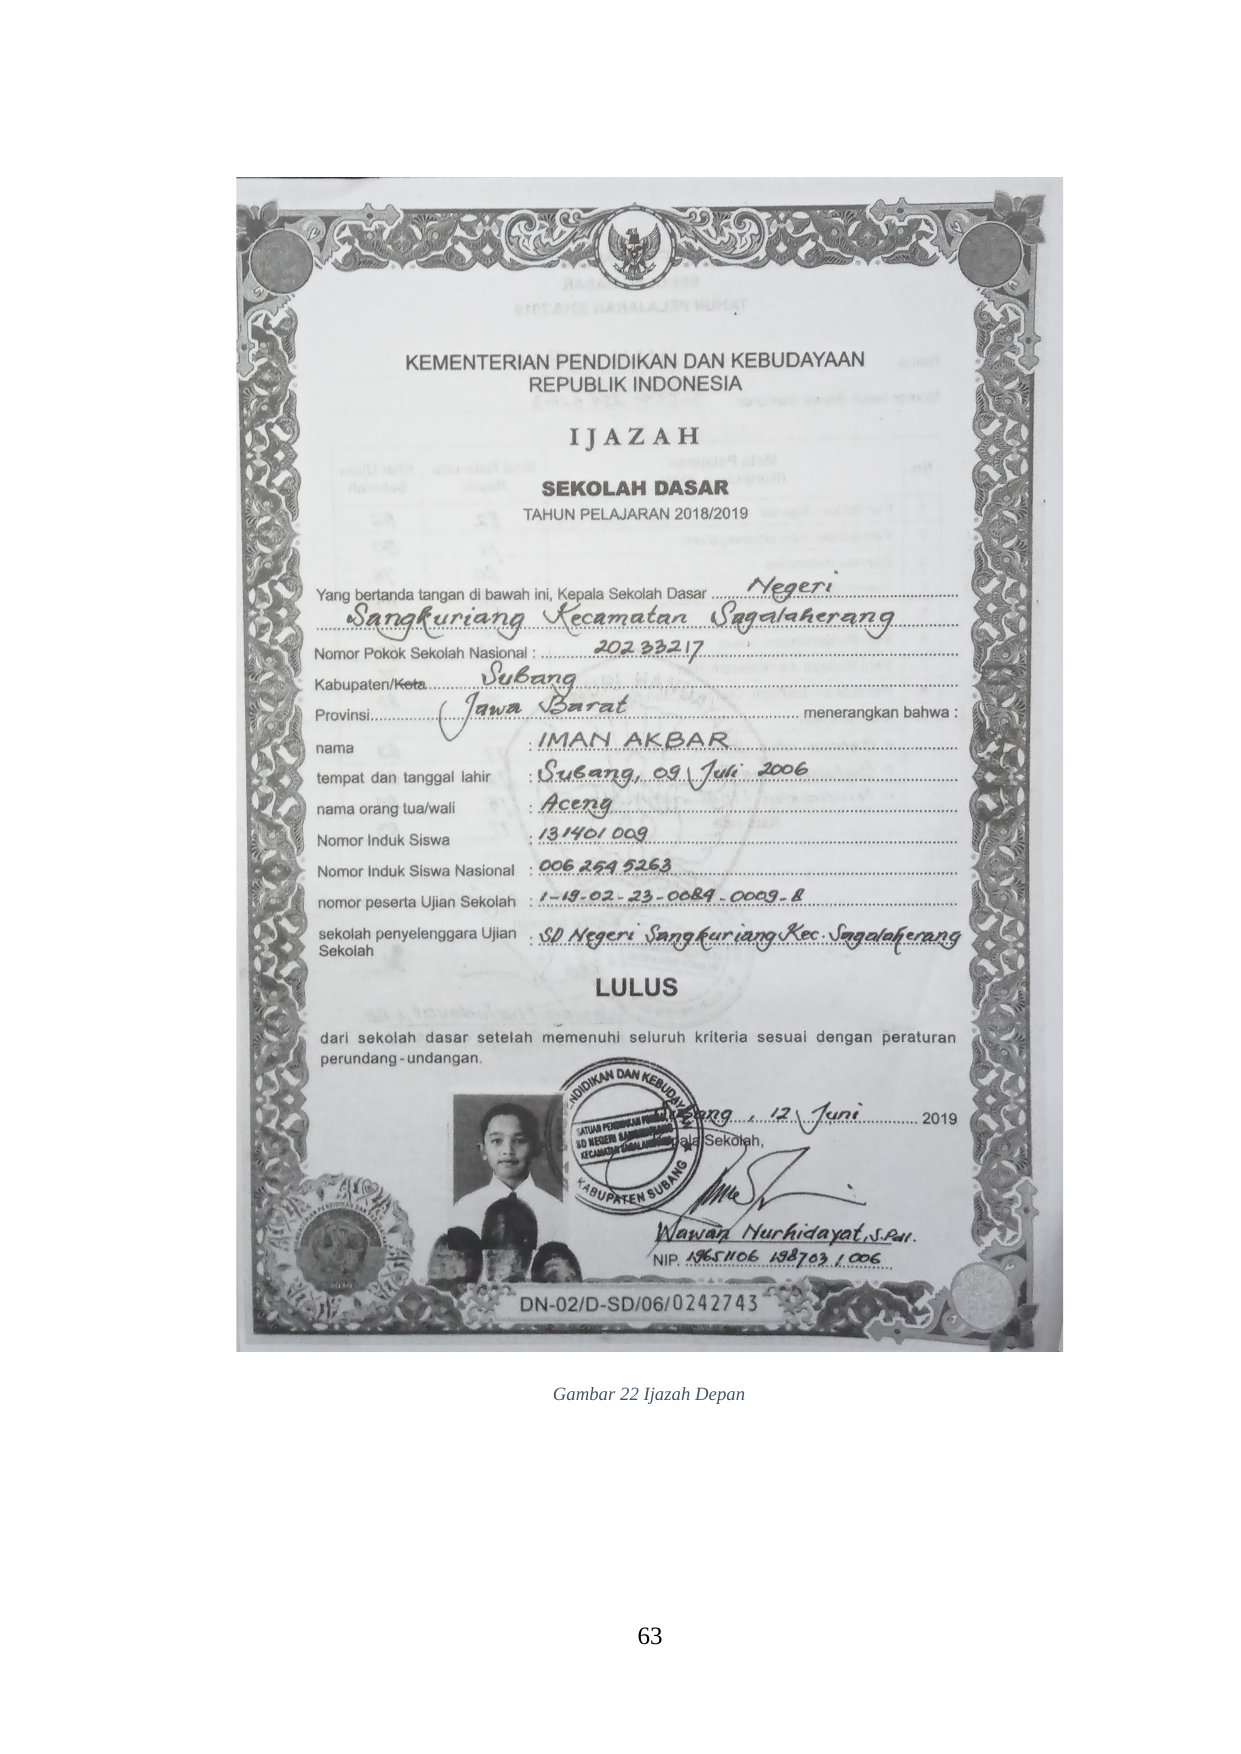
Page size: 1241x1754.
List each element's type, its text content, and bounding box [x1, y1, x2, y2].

picture [236, 177, 1064, 1352]
text Gambar 22 Ijazah Depan [236, 1383, 1063, 1404]
